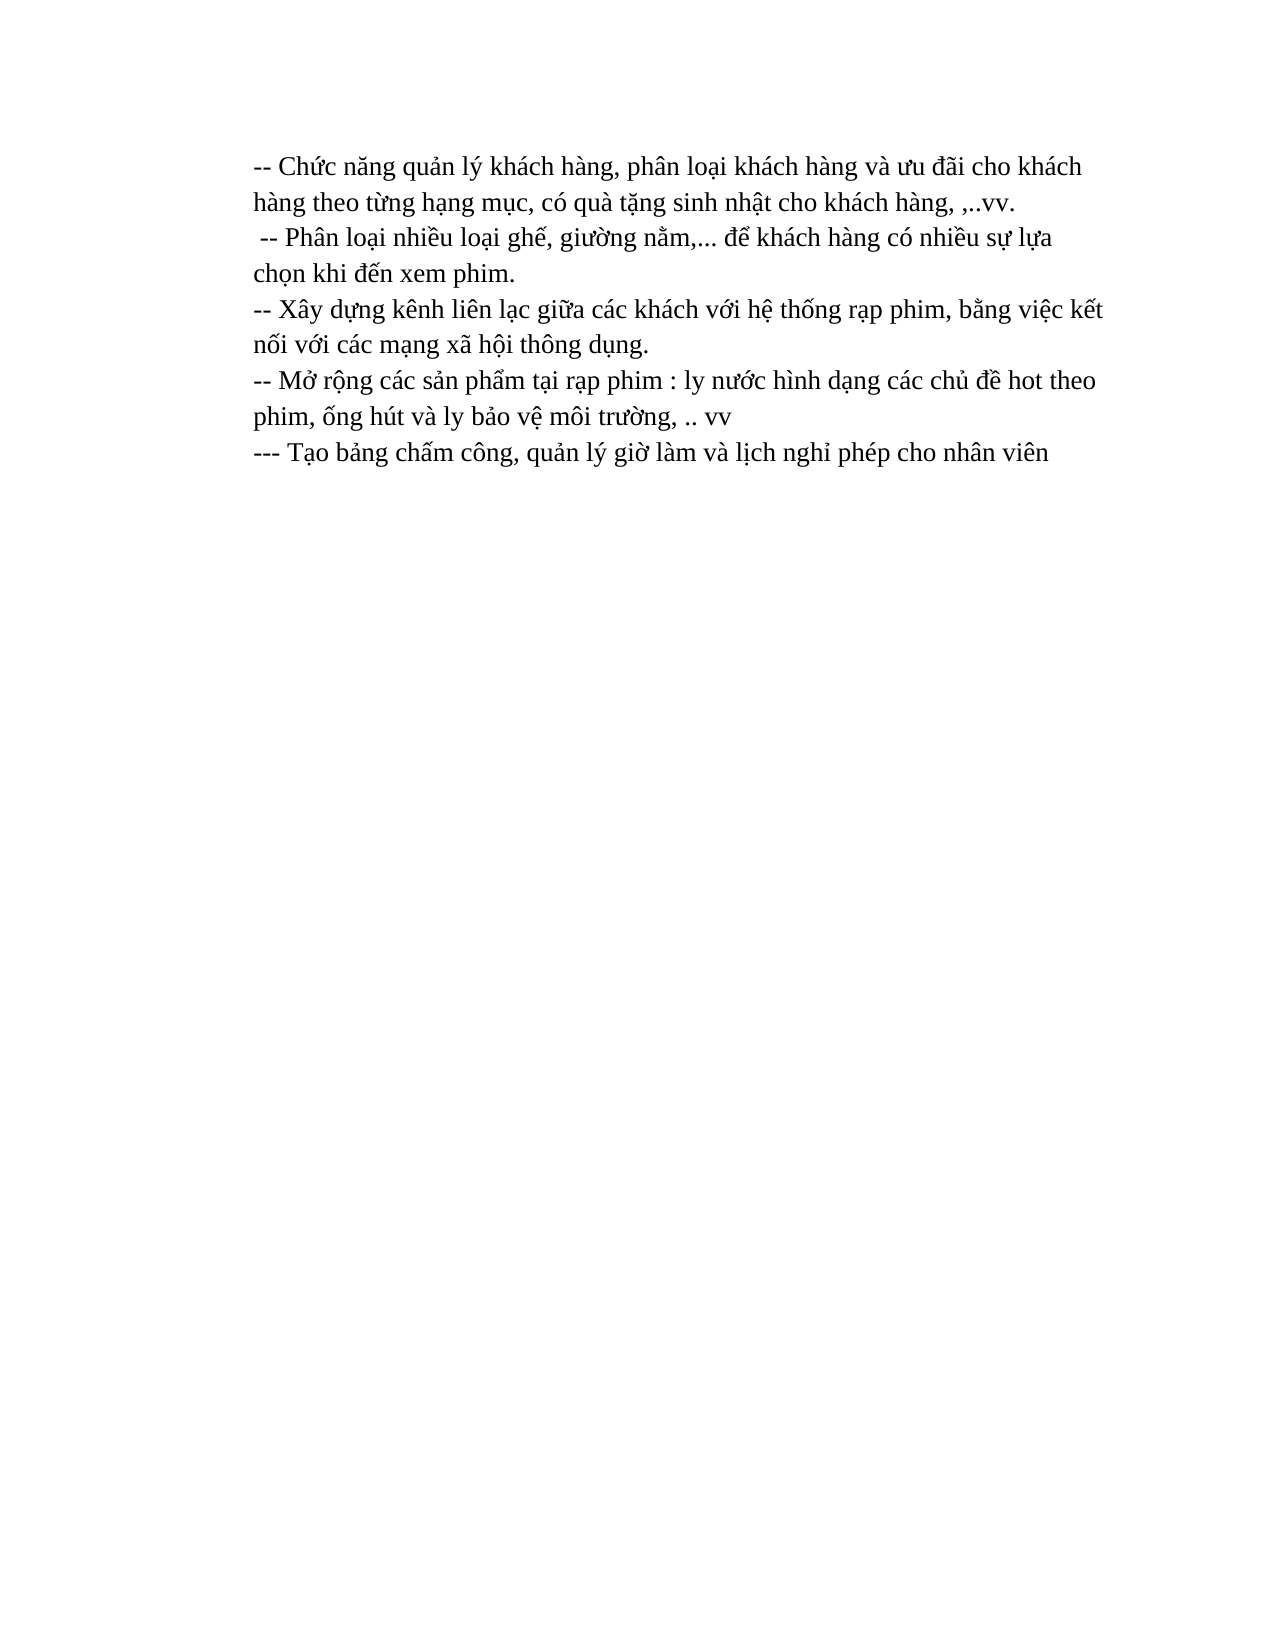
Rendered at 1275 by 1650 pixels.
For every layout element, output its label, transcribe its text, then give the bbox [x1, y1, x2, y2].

list -­‐ Phân loại nhiều loại ghế, giường nằm,... để khách hàng có nhiều sự lựa chọn khi đến xem phim. [253, 221, 1106, 288]
list -­‐ Chức năng quản lý khách hàng, phân loại khách hàng và ưu đãi cho khách hàng theo từng hạng mục, có quà tặng sinh nhật cho khách hàng, ,..vv. [253, 150, 1106, 217]
list -­‐ Xây dựng kênh liên lạc giữa các khách với hệ thống rạp phim, bằng việc kết nối với các mạng xã hội thông dụng. [253, 293, 1106, 360]
list --- Tạo bảng chấm công, quản lý giờ làm và lịch nghỉ phép cho nhân viên [253, 436, 1106, 467]
list -­‐ Mở rộng các sản phẩm tại rạp phim : ly nước hình dạng các chủ đề hot theo phim, ống hút và ly bảo vệ môi trường, .. vv [253, 364, 1106, 431]
